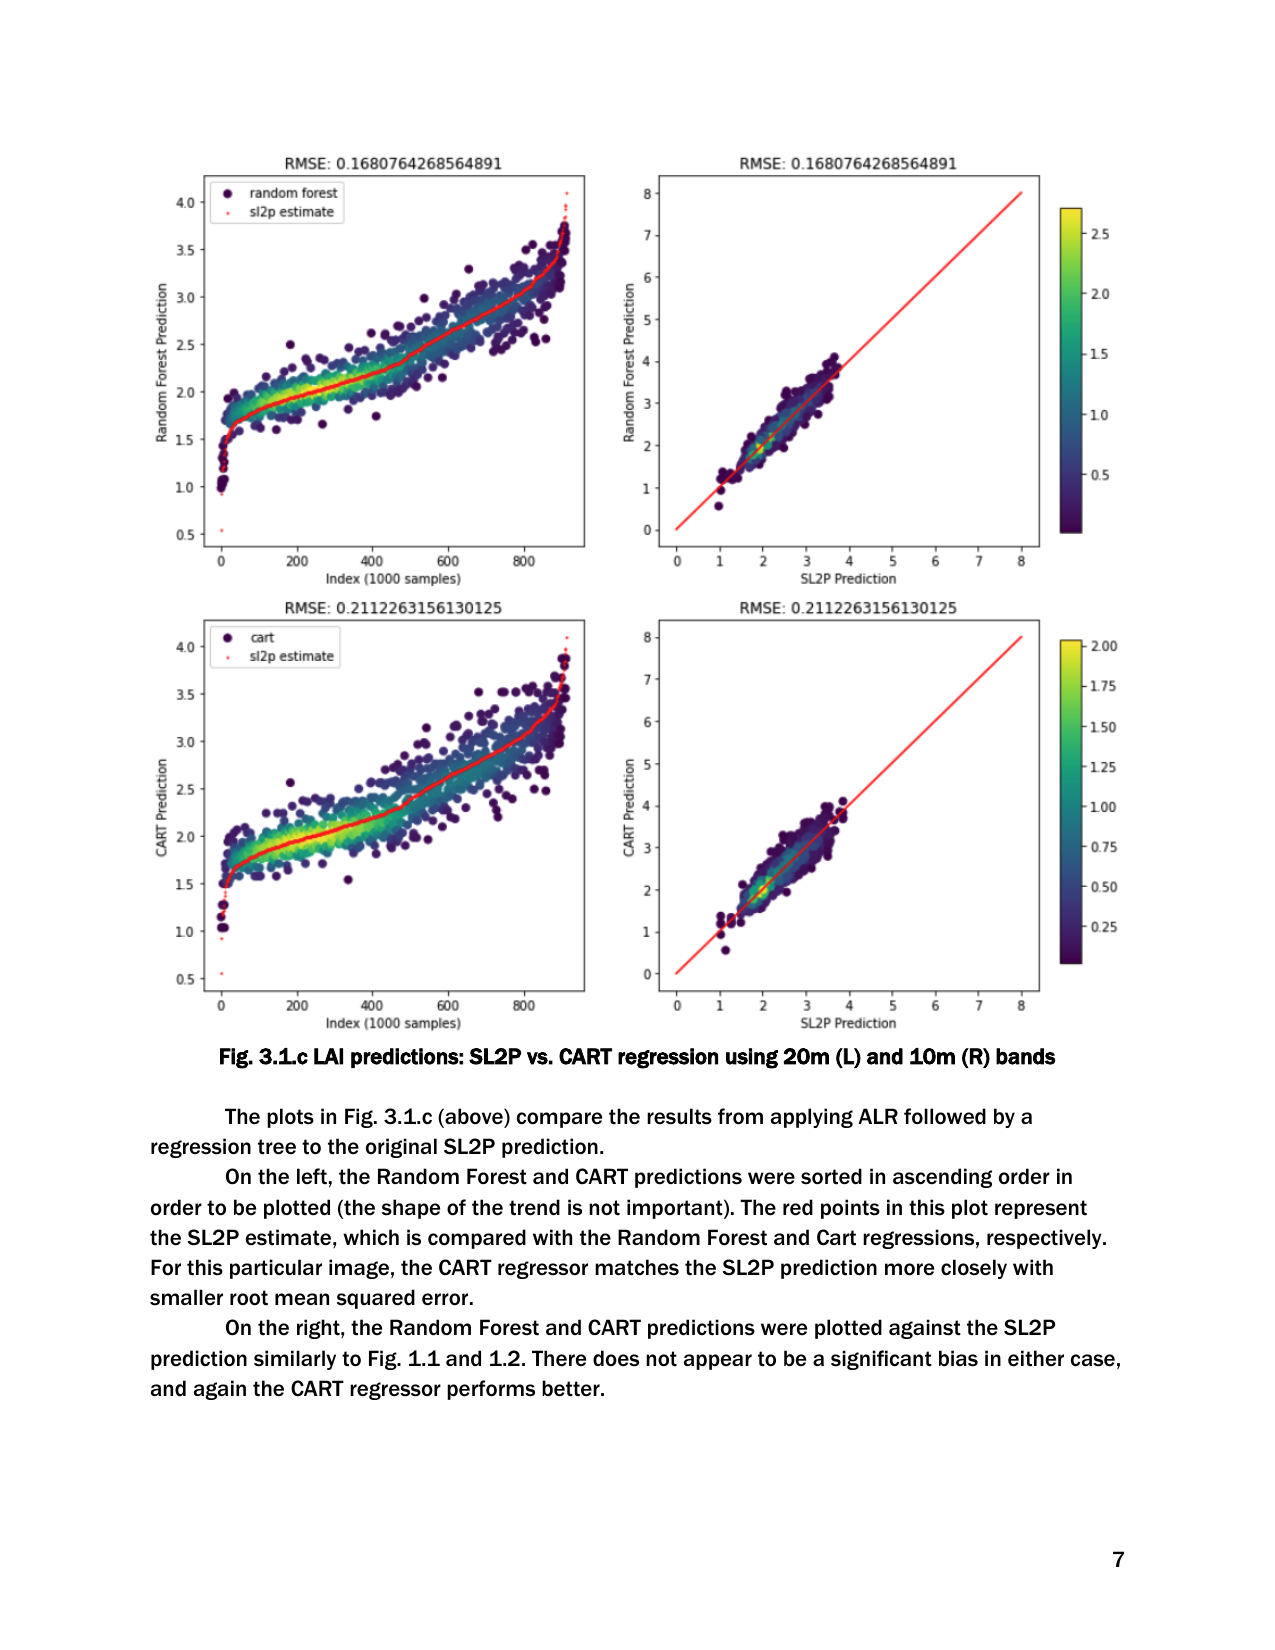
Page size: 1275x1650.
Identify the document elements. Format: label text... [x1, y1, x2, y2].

text On the left, the Random Forest and CART predictions were sorted in ascending order in order to be plotted (the shape of the trend is not important). The red points in this plot represent the SL2P estimate, which is compared with the Random Forest and Cart regressions, respectively. For this particular image, the CART regressor matches the SL2P prediction more closely with smaller root mean squared error. [150, 1162, 1125, 1309]
text The plots in Fig. 3.1.c (above) compare the results from applying ALR followed by a regression tree to the original SL2P prediction. [150, 1102, 1125, 1158]
text Fig. 3.1.c LAI predictions: SL2P vs. CART regression using 20m (L) and 10m (R) bands [150, 1041, 1125, 1068]
picture [150, 150, 1125, 1038]
text On the right, the Random Forest and CART predictions were plotted against the SL2P prediction similarly to Fig. 1.1 and 1.2. There does not appear to be a significant bias in either case, and again the CART regressor performs better. [150, 1313, 1125, 1400]
